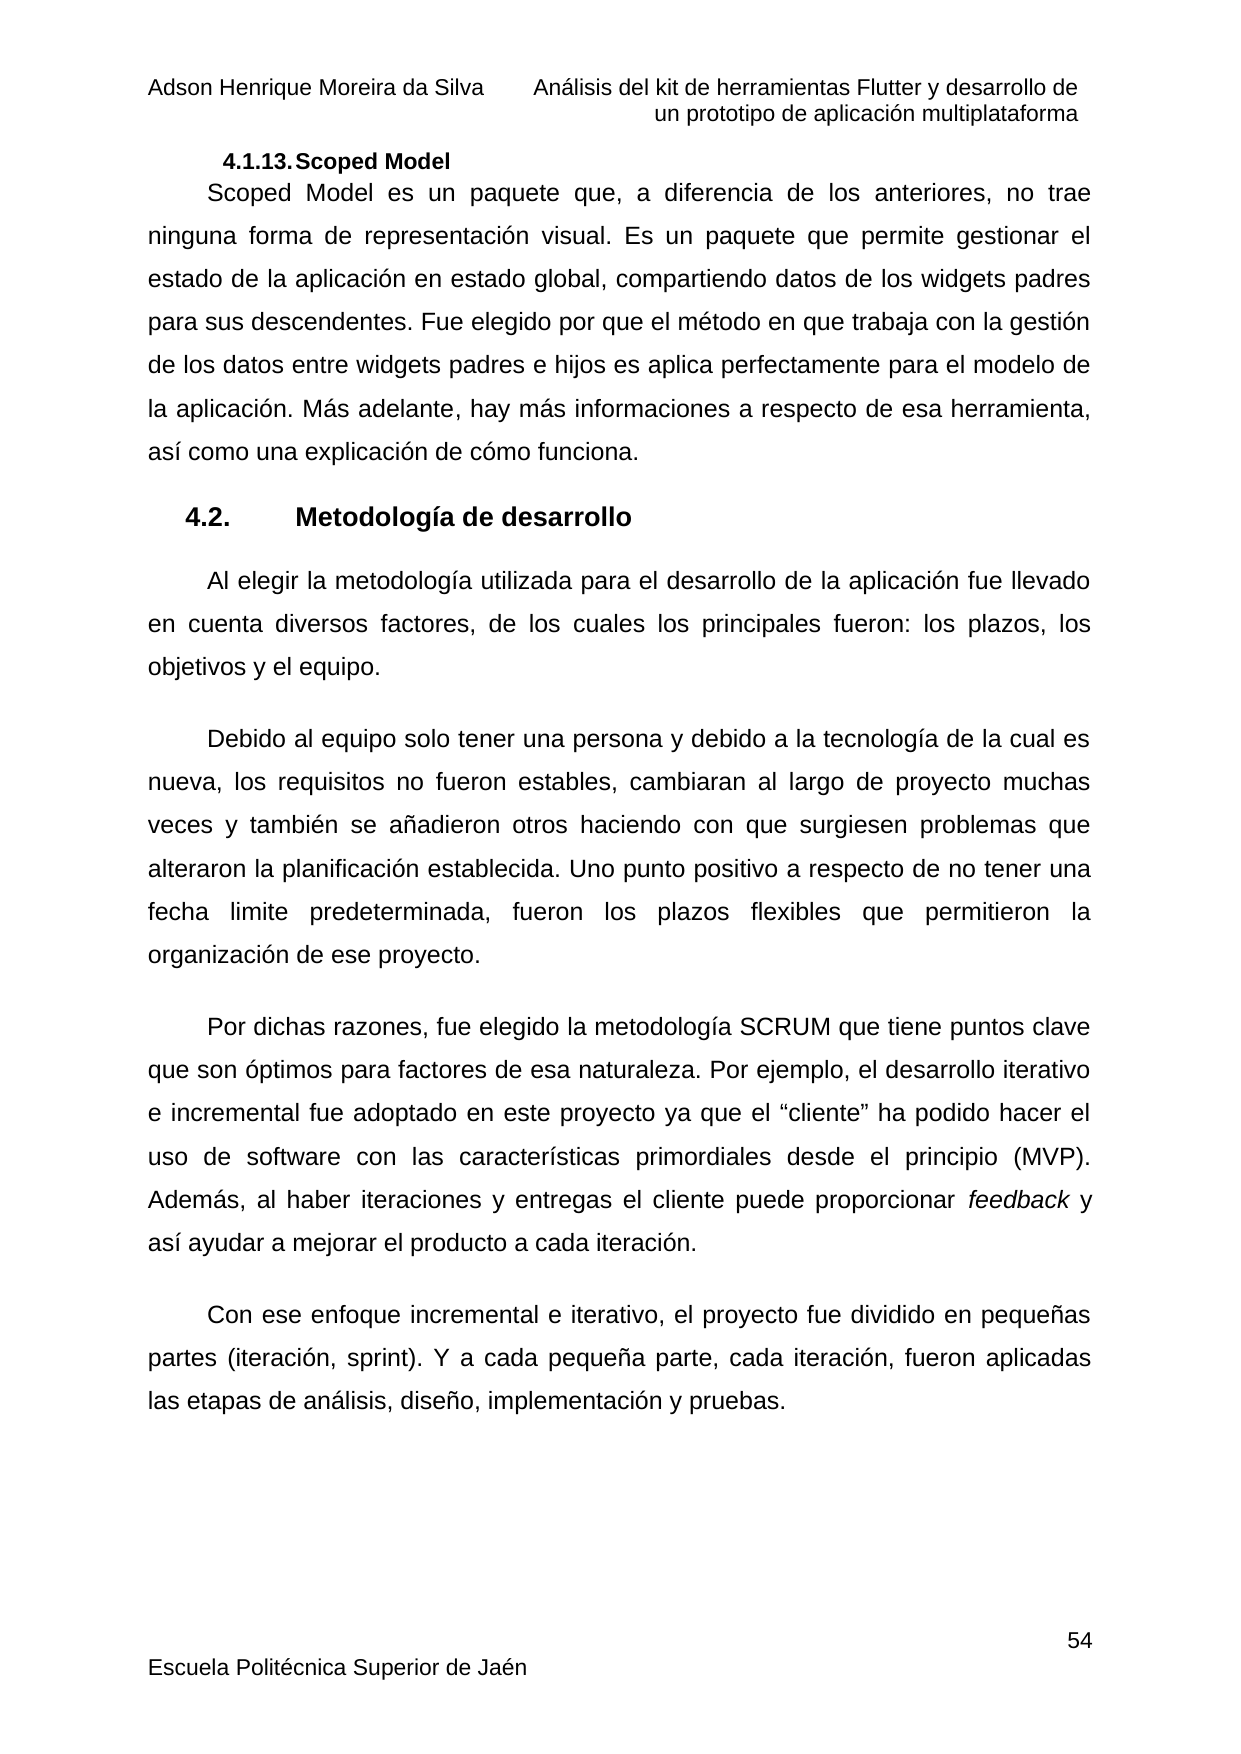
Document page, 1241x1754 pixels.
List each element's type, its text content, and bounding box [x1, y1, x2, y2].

text Por dichas razones, fue elegido la metodología SCRUM que tiene puntos clave que son óptimos para factores de esa naturaleza. Por ejemplo, el desarrollo iterativo e incremental fue adoptado en este proyecto ya que el “cliente” ha podido hacer el uso de software con las características primordiales desde el principio (MVP). Además, al haber iteraciones y entregas el cliente puede proporcionar feedback y así ayudar a mejorar el producto a cada iteración. [148, 1012, 1092, 1257]
text Con ese enfoque incremental e iterativo, el proyecto fue dividido en pequeñas partes (iteración, sprint). Y a cada pequeña parte, cada iteración, fueron aplicadas las etapas de análisis, diseño, implementación y pruebas. [148, 1300, 1092, 1415]
text Scoped Model es un paquete que, a diferencia de los anteriores, no trae ninguna forma de representación visual. Es un paquete que permite gestionar el estado de la aplicación en estado global, compartiendo datos de los widgets padres para sus descendentes. Fue elegido por que el método en que trabaja con la gestión de los datos entre widgets padres e hijos es aplica perfectamente para el modelo de la aplicación. Más adelante, hay más informaciones a respecto de esa herramienta, así como una explicación de cómo funciona. [148, 178, 1092, 465]
subtitle Metodología de desarrollo [185, 501, 1092, 532]
text Al elegir la metodología utilizada para el desarrollo de la aplicación fue llevado en cuenta diversos factores, de los cuales los principales fueron: los plazos, los objetivos y el equipo. [148, 566, 1092, 681]
text Debido al equipo solo tener una persona y debido a la tecnología de la cual es nueva, los requisitos no fueron estables, cambiaran al largo de proyecto muchas veces y también se añadieron otros haciendo con que surgiesen problemas que alteraron la planificación establecida. Uno punto positivo a respecto de no tener una fecha limite predeterminada, fueron los plazos flexibles que permitieron la organización de ese proyecto. [148, 724, 1092, 969]
subtitle Scoped Model [223, 148, 1092, 174]
